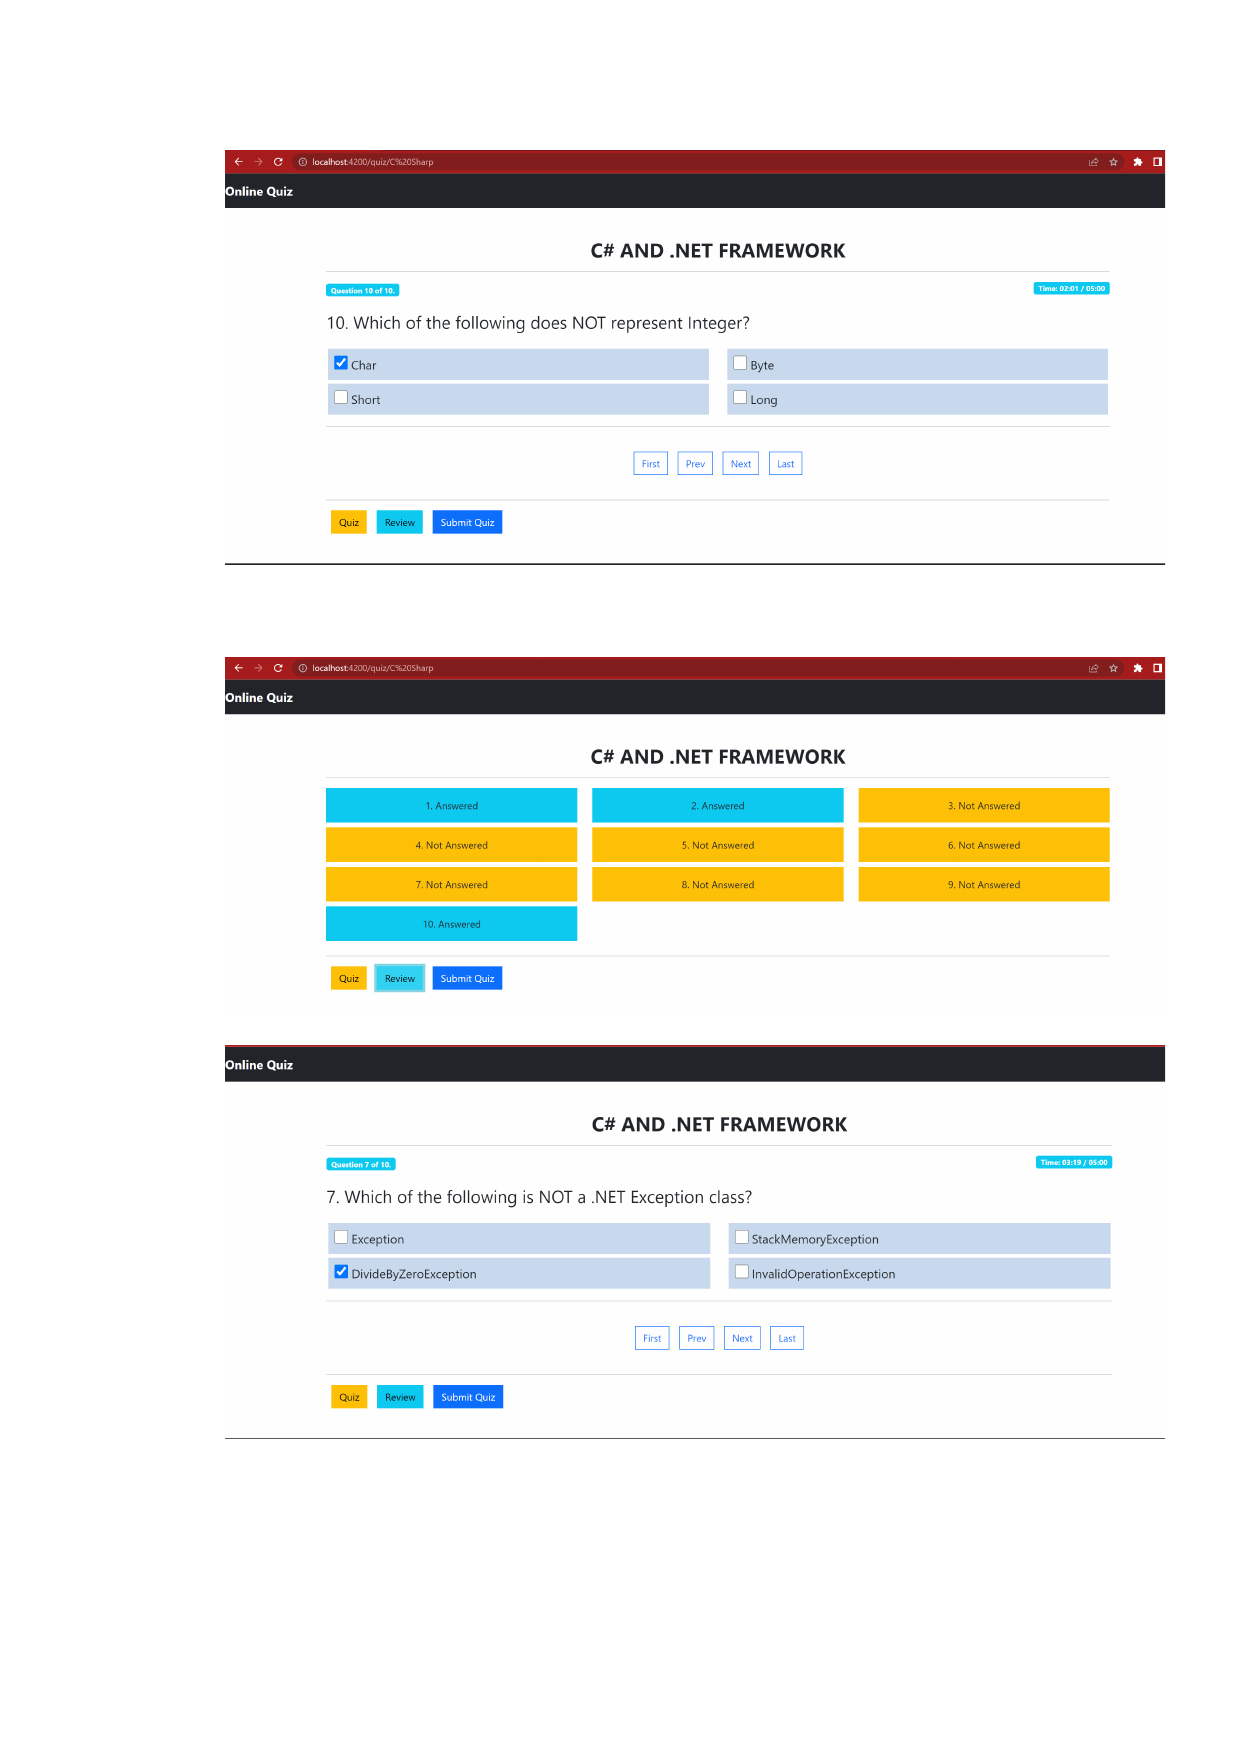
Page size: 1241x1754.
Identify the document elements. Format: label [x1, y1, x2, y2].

picture [225, 150, 1166, 565]
picture [225, 1045, 1166, 1439]
picture [225, 657, 1166, 1013]
